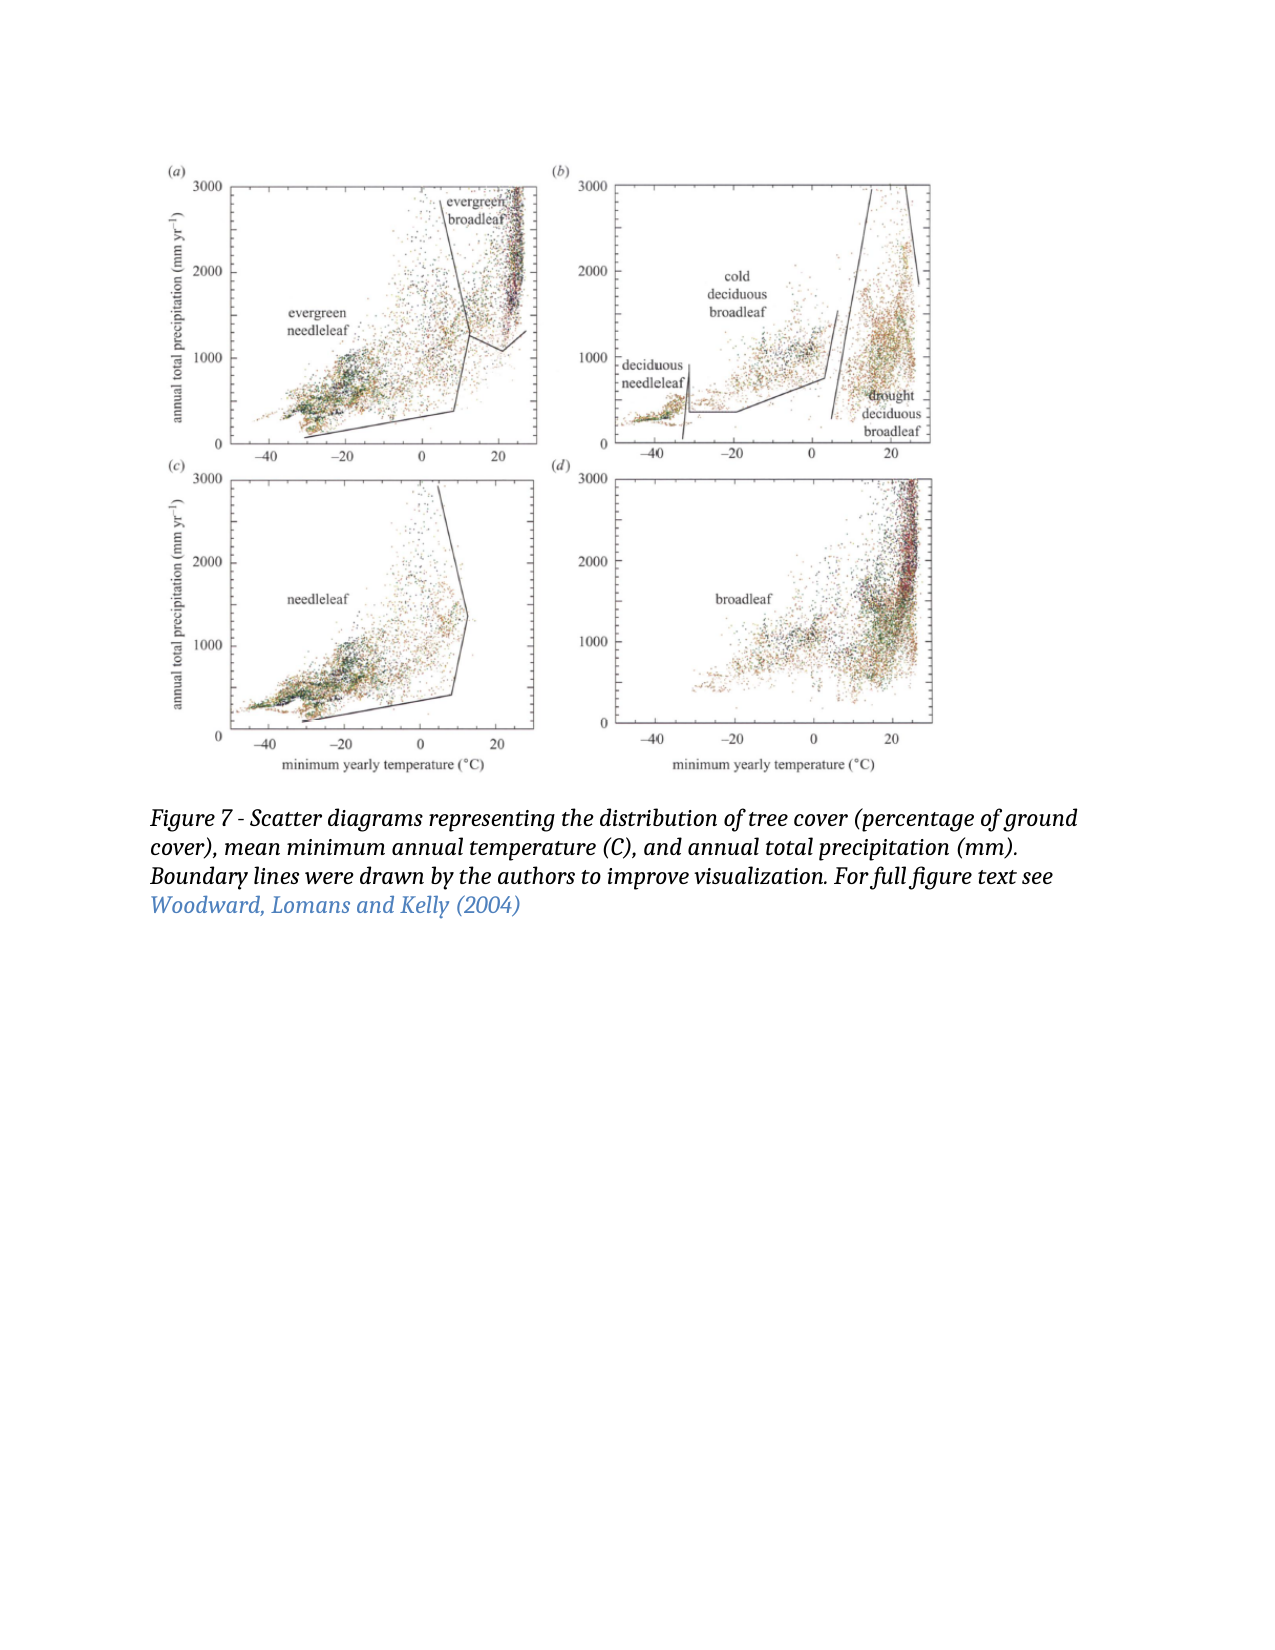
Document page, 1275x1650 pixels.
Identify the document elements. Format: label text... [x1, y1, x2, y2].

picture [150, 150, 979, 784]
text Figure 7 - Scatter diagrams representing the distribution of tree cover (percentage of ground cover), mean minimum annual temperature (C), and annual total precipitation (mm). Boundary lines were drawn by the authors to improve visualization. For full figure text see Woodward, Lomans and Kelly (2004) [150, 804, 1125, 919]
